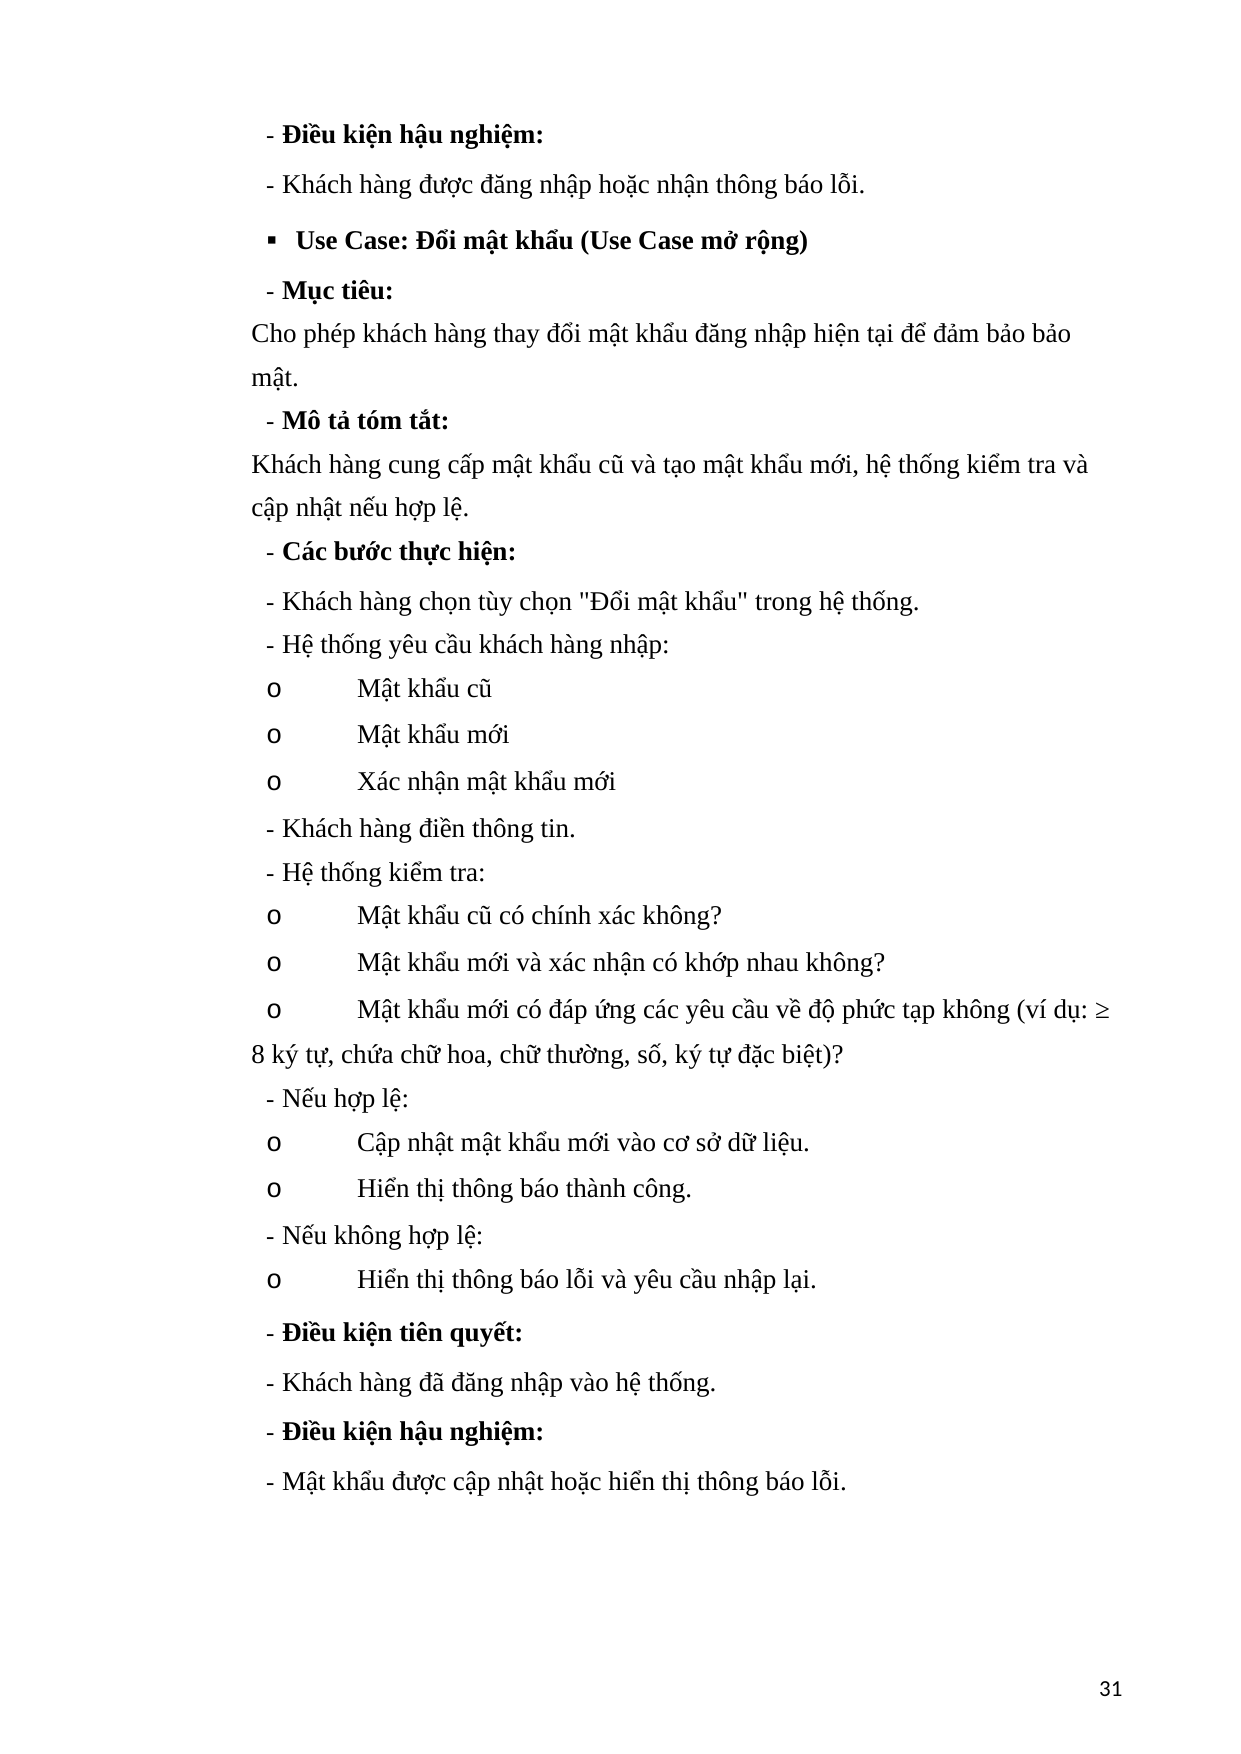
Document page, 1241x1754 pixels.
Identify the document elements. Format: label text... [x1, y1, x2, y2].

subtitle Use Case: Đổi mật khẩu (Use Case mở rộng) [251, 224, 1122, 255]
list Mục tiêu: Cho phép khách hàng thay đổi mật khẩu đăng nhập hiện tại để đảm bảo bảo mật. [251, 274, 1122, 392]
list Nếu không hợp lệ: [251, 1219, 1122, 1250]
list Hệ thống yêu cầu khách hàng nhập: [251, 628, 1122, 659]
list Hệ thống kiểm tra: [251, 856, 1122, 887]
list Mật khẩu được cập nhật hoặc hiển thị thông báo lỗi. [251, 1465, 1122, 1496]
list Mật khẩu cũ [251, 672, 1122, 705]
list Điều kiện tiên quyết: [251, 1316, 1122, 1347]
list Khách hàng chọn tùy chọn "Đổi mật khẩu" trong hệ thống. [251, 585, 1122, 616]
list Điều kiện hậu nghiệm: [251, 118, 1122, 149]
list Mô tả tóm tắt: Khách hàng cung cấp mật khẩu cũ và tạo mật khẩu mới, hệ thống kiểm tra và cập nhật nếu hợp lệ. [251, 404, 1122, 523]
list Xác nhận mật khẩu mới [251, 765, 1122, 799]
list Nếu hợp lệ: [251, 1082, 1122, 1113]
list Các bước thực hiện: [251, 535, 1122, 566]
list Khách hàng đã đăng nhập vào hệ thống. [251, 1366, 1122, 1397]
list Mật khẩu mới có đáp ứng các yêu cầu về độ phức tạp không (ví dụ: ≥ 8 ký tự, chứa chữ hoa, chữ thường, số, ký tự đặc biệt)? [251, 993, 1122, 1070]
list Hiển thị thông báo lỗi và yêu cầu nhập lại. [251, 1263, 1122, 1296]
list Điều kiện hậu nghiệm: [251, 1415, 1122, 1447]
list Khách hàng điền thông tin. [251, 812, 1122, 843]
list Mật khẩu cũ có chính xác không? [251, 899, 1122, 933]
list Khách hàng được đăng nhập hoặc nhận thông báo lỗi. [251, 168, 1122, 199]
list Mật khẩu mới [251, 719, 1122, 752]
list Cập nhật mật khẩu mới vào cơ sở dữ liệu. [251, 1126, 1122, 1159]
list Mật khẩu mới và xác nhận có khớp nhau không? [251, 946, 1122, 979]
list Hiển thị thông báo thành công. [251, 1172, 1122, 1206]
